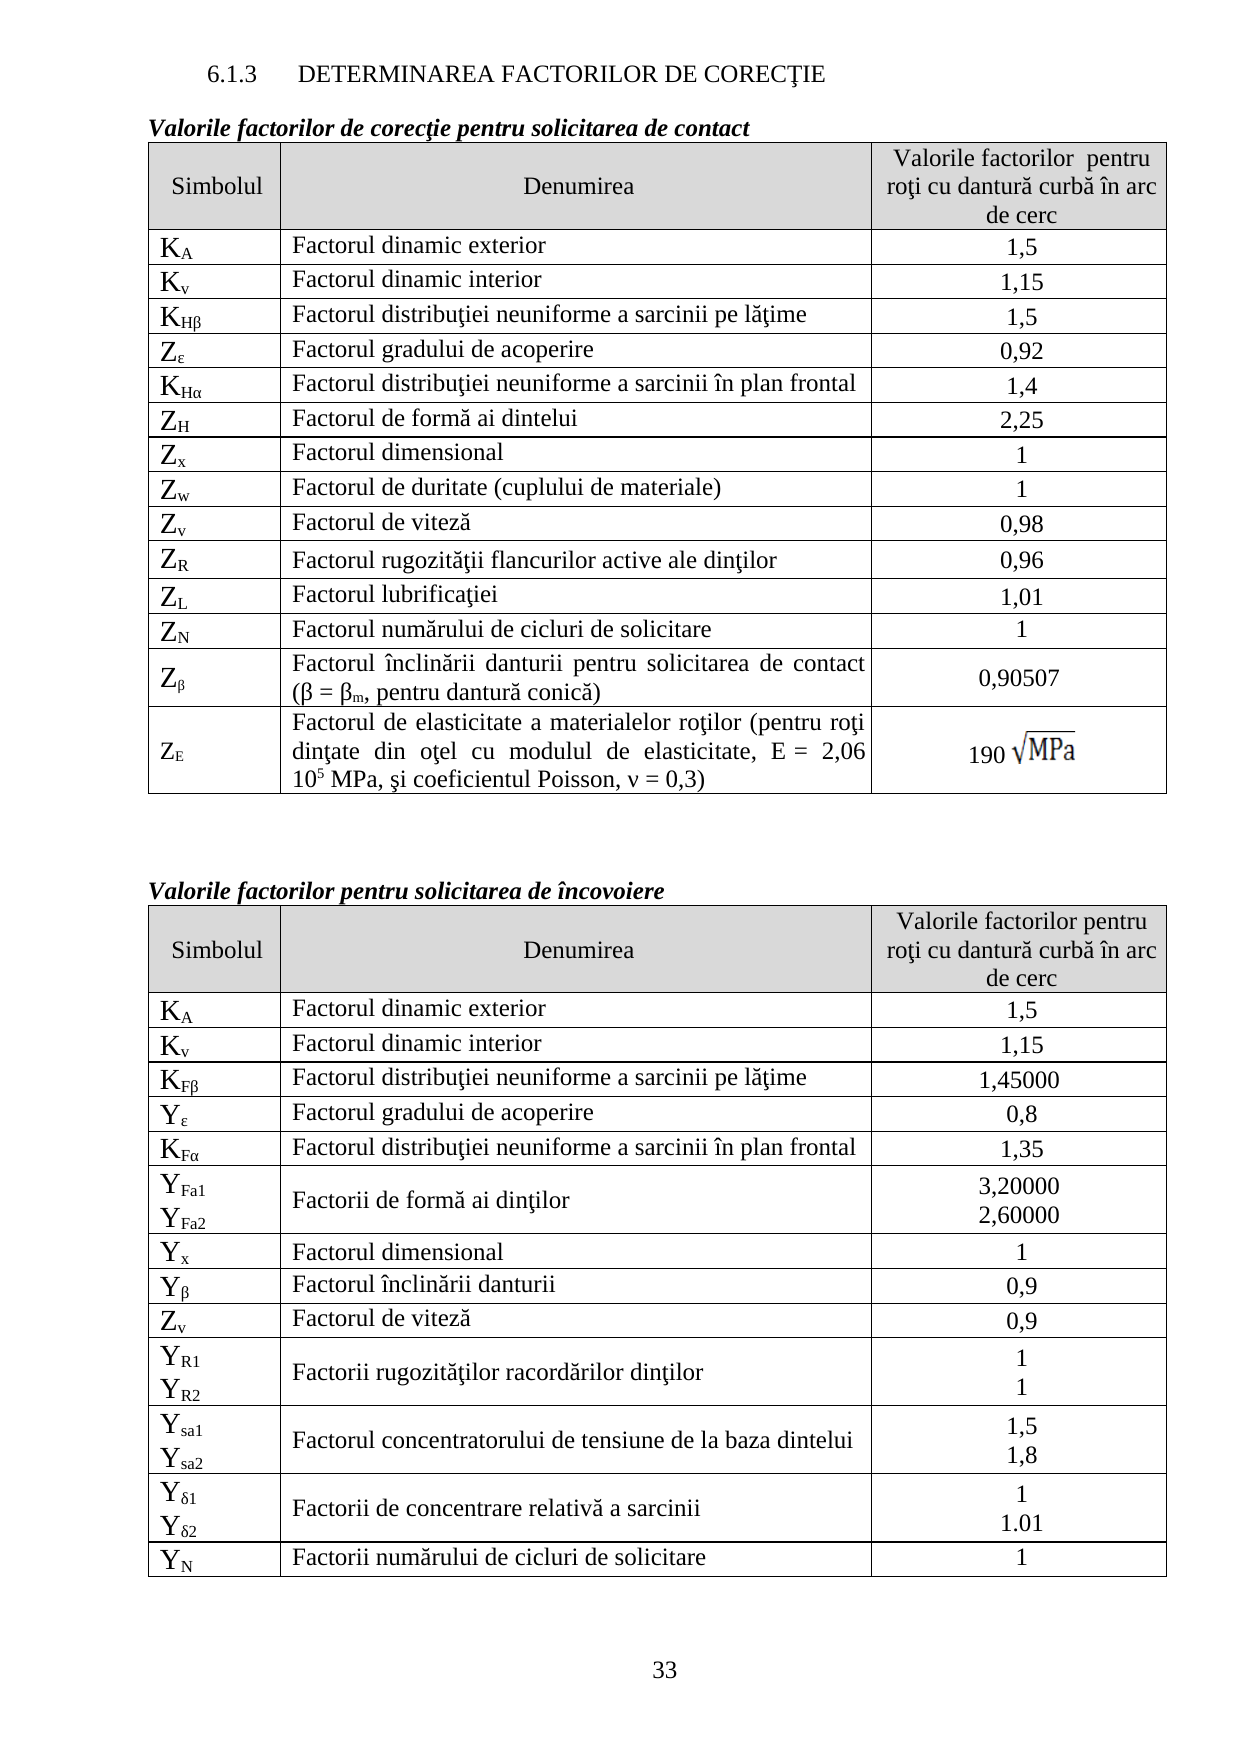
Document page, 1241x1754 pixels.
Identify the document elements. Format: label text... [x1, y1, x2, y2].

table_cell 1,15 [872, 265, 1166, 298]
table_cell Factorul de duritate (cuplului de materiale) [281, 472, 871, 506]
table_header Valorile factorilor pentru roţi cu dantură curbă în arc de cerc [872, 906, 1166, 992]
table_cell Factorul dimensional [281, 438, 871, 471]
table_cell 0,9 [872, 1269, 1166, 1302]
table_cell 1,5 [872, 299, 1166, 333]
table_cell 1,5 1,8 [872, 1406, 1166, 1473]
table_header Denumirea [281, 906, 871, 992]
table_cell Factorul distribuţiei neuniforme a sarcinii pe lăţime [281, 1063, 871, 1096]
table_cell Factorul distribuţiei neuniforme a sarcinii în plan frontal [281, 368, 871, 402]
table_cell 1 [872, 472, 1166, 506]
table_cell Yx [149, 1234, 280, 1268]
table_cell 190 [872, 707, 1166, 793]
table_cell 1,15 [872, 1028, 1166, 1061]
table_cell Factorii de concentrare relativă a sarcinii [281, 1474, 871, 1541]
table_cell Factorul dinamic exterior [281, 230, 871, 263]
table_cell KA [149, 993, 280, 1027]
table_cell YR1 YR2 [149, 1338, 280, 1405]
table_cell Factorul de elasticitate a materialelor roţilor (pentru roţi dinţate din oţel cu modulul de elasticitate, E = 2,06 105 MPa, şi coeficientul Poisson, ν = 0,3) [281, 707, 871, 793]
picture [1011, 731, 1076, 764]
table_cell Zv [149, 1304, 280, 1337]
table_cell 0,8 [872, 1097, 1166, 1131]
table_cell KA [149, 230, 280, 263]
table_cell Factorul de viteză [281, 507, 871, 540]
table_cell Yβ [149, 1269, 280, 1302]
table_cell 1,01 [872, 579, 1166, 613]
table_cell Zε [149, 334, 280, 367]
table_cell Factorul înclinării danturii pentru solicitarea de contact (β = βm, pentru dantură conică) [601, 649, 871, 706]
table_cell KHβ [149, 299, 280, 333]
table_cell Factorii numărului de cicluri de solicitare [281, 1543, 871, 1576]
table_cell Factorul distribuţiei neuniforme a sarcinii pe lăţime [281, 299, 871, 333]
table_cell YFa1 YFa2 [149, 1166, 280, 1233]
table_cell 1,4 [872, 368, 1166, 402]
table_cell Zx [149, 438, 280, 471]
table_cell 3,20000 2,60000 [872, 1166, 1166, 1233]
text Valorile factorilor pentru solicitarea de încovoiere [148, 876, 1187, 905]
table_cell ZL [149, 579, 280, 613]
table_header Simbolul [149, 143, 280, 229]
table_cell Factorul lubrificaţiei [281, 579, 871, 613]
table_cell 1 1 [872, 1338, 1166, 1405]
table_cell 0,96 [872, 541, 1166, 578]
table_cell KHα [149, 368, 280, 402]
table_header Simbolul [149, 906, 280, 992]
table_header Denumirea [281, 143, 871, 229]
table_cell 0,9 [872, 1304, 1166, 1337]
table_cell Kv [149, 265, 280, 298]
table_cell Factorul dinamic exterior [281, 993, 871, 1027]
table_cell Factorul distribuţiei neuniforme a sarcinii în plan frontal [281, 1132, 871, 1165]
table_cell Yδ1 Yδ2 [149, 1474, 280, 1541]
table_cell ZE [149, 707, 280, 793]
text Valorile factorilor de corecţie pentru solicitarea de contact [148, 113, 1187, 142]
table_cell Ysa1 Ysa2 [149, 1406, 280, 1473]
table_cell Factorul înclinării danturii [281, 1269, 871, 1302]
table_cell ZR [149, 541, 280, 578]
table_cell Factorul concentratorului de tensiune de la baza dintelui [281, 1406, 871, 1473]
table_cell KFα [149, 1132, 280, 1165]
table_cell Factorul dinamic interior [281, 265, 871, 298]
table_cell ZN [149, 614, 280, 647]
table_cell Zw [149, 472, 280, 506]
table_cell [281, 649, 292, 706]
table_cell 1 [872, 1234, 1166, 1268]
table_cell Factorul gradului de acoperire [281, 334, 871, 367]
table_cell Factorul de formă ai dintelui [281, 403, 871, 436]
table_cell 1 1.01 [872, 1474, 1166, 1541]
table_cell Factorul de viteză [281, 1304, 871, 1337]
table_cell YN [149, 1543, 280, 1576]
table_cell 1,5 [872, 993, 1166, 1027]
table_cell Zβ [149, 649, 280, 706]
table_cell 1 [872, 438, 1166, 471]
table_cell 1,5 [872, 230, 1166, 263]
table_cell KFβ [149, 1063, 280, 1096]
table_cell 1 [872, 1543, 1166, 1576]
table_cell Kv [149, 1028, 280, 1061]
table_cell Factorii rugozităţilor racordărilor dinţilor [281, 1338, 871, 1405]
table_cell 2,25 [872, 403, 1166, 436]
table_cell ZH [149, 403, 280, 436]
table_cell Factorul gradului de acoperire [281, 1097, 871, 1131]
table_header Valorile factorilor pentru roţi cu dantură curbă în arc de cerc [872, 143, 1166, 229]
table_cell 1,35 [872, 1132, 1166, 1165]
table_cell 0,98 [872, 507, 1166, 540]
table_cell 1,45000 [872, 1063, 1166, 1096]
table_cell 0,90507 [872, 649, 1166, 706]
table_cell Zv [149, 507, 280, 540]
list DETERMINAREA FACTORILOR DE CORECŢIE [207, 59, 1181, 88]
table_cell Yε [149, 1097, 280, 1131]
table_cell Factorul numărului de cicluri de solicitare [281, 614, 871, 647]
table_cell 0,92 [872, 334, 1166, 367]
table_cell Factorul dimensional [281, 1234, 871, 1268]
table_cell 1 [872, 614, 1166, 647]
table_cell Factorul dinamic interior [281, 1028, 871, 1061]
table_cell Factorii de formă ai dinţilor [281, 1166, 871, 1233]
table_cell Factorul rugozităţii flancurilor active ale dinţilor [281, 541, 871, 578]
